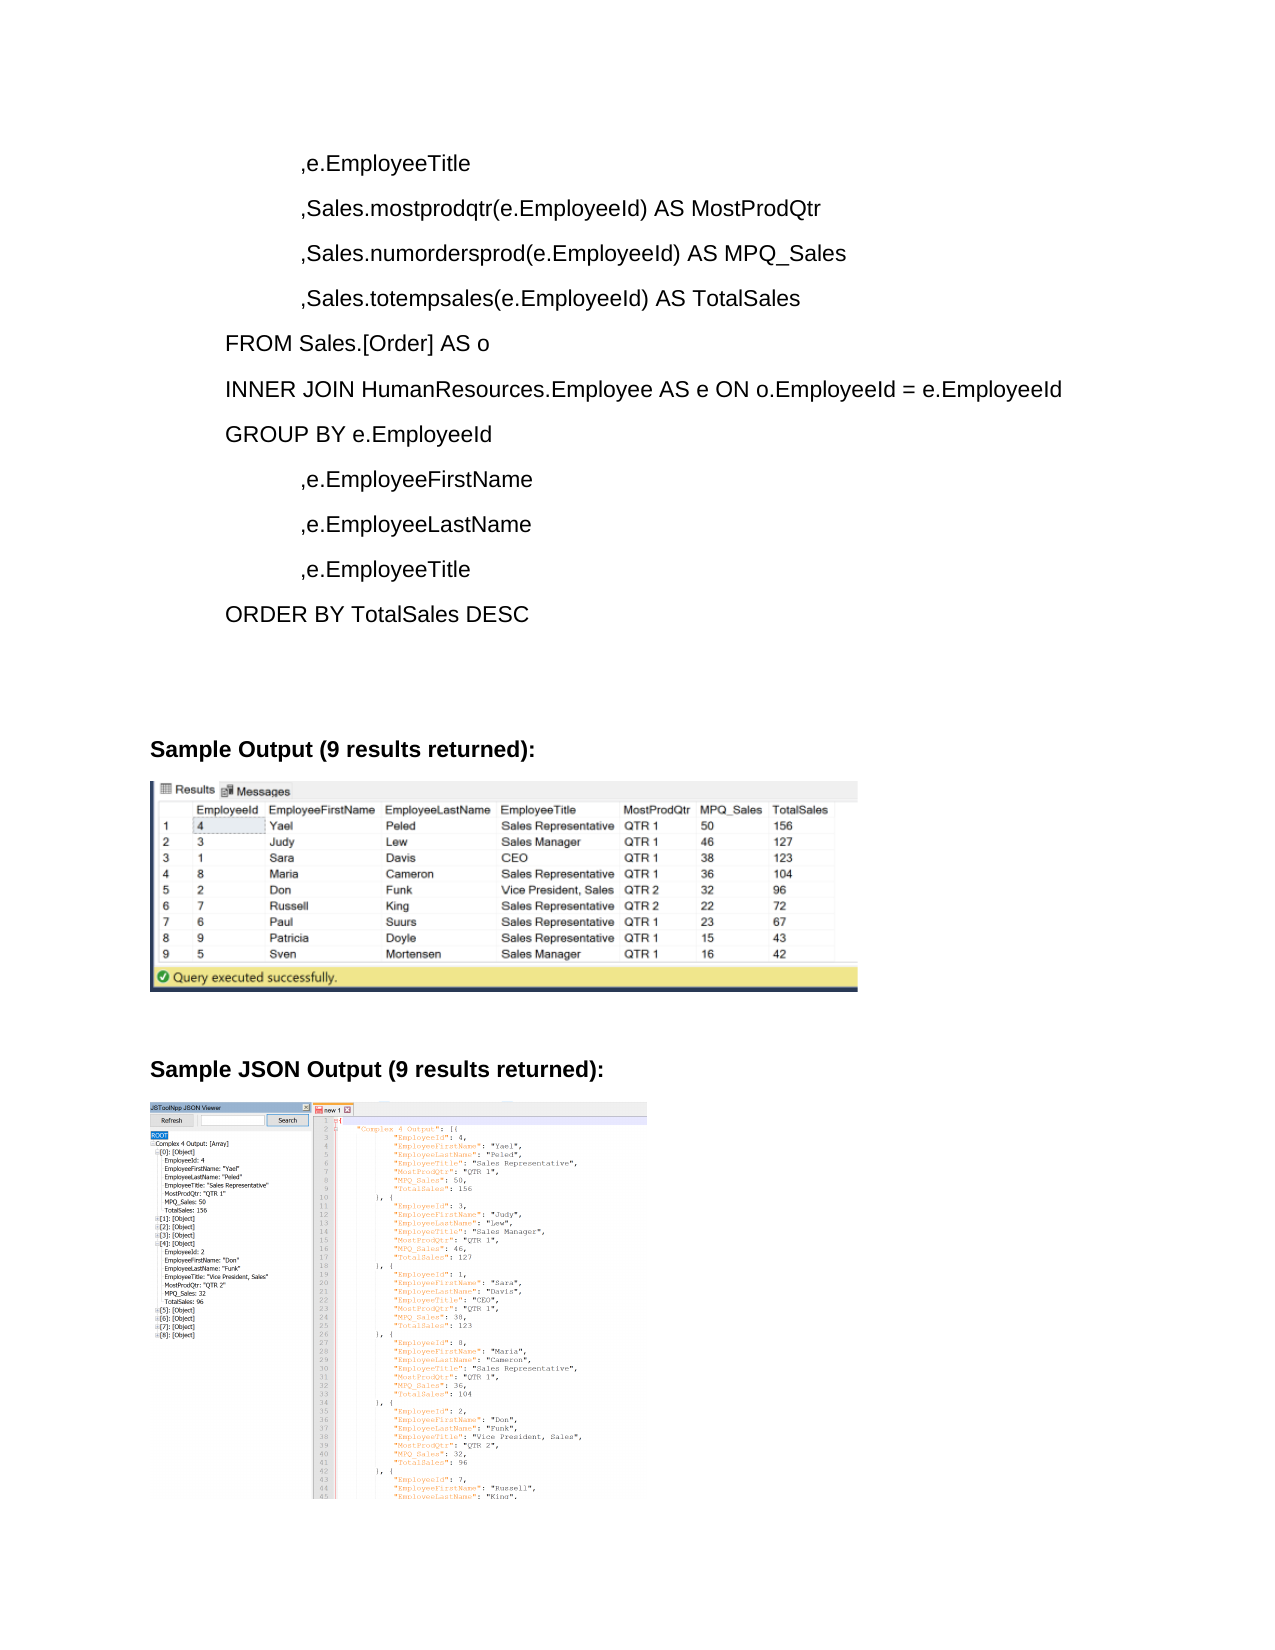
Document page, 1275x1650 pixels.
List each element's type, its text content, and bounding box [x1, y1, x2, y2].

text FROM Sales.[Order] AS o [150, 330, 1125, 357]
text ORDER BY TotalSales DESC [150, 601, 1125, 627]
text INNER JOIN HumanResources.Employee AS e ON o.EmployeeId = e.EmployeeId [150, 376, 1125, 402]
text ,e.EmployeeLastName [150, 511, 1125, 537]
text Sample JSON Output (9 results returned): [150, 1056, 1125, 1082]
text ,Sales.totempsales(e.EmployeeId) AS TotalSales [150, 285, 1125, 312]
picture [150, 781, 858, 992]
text ,e.EmployeeTitle [150, 556, 1125, 582]
text ,e.EmployeeTitle [150, 150, 1125, 176]
text ,e.EmployeeFirstName [150, 466, 1125, 492]
text GROUP BY e.EmployeeId [150, 421, 1125, 447]
text ,Sales.numordersprod(e.EmployeeId) AS MPQ_Sales [150, 240, 1125, 267]
text ,Sales.mostprodqtr(e.EmployeeId) AS MostProdQtr [150, 195, 1125, 221]
text Sample Output (9 results returned): [150, 736, 1125, 763]
picture [150, 1101, 647, 1499]
